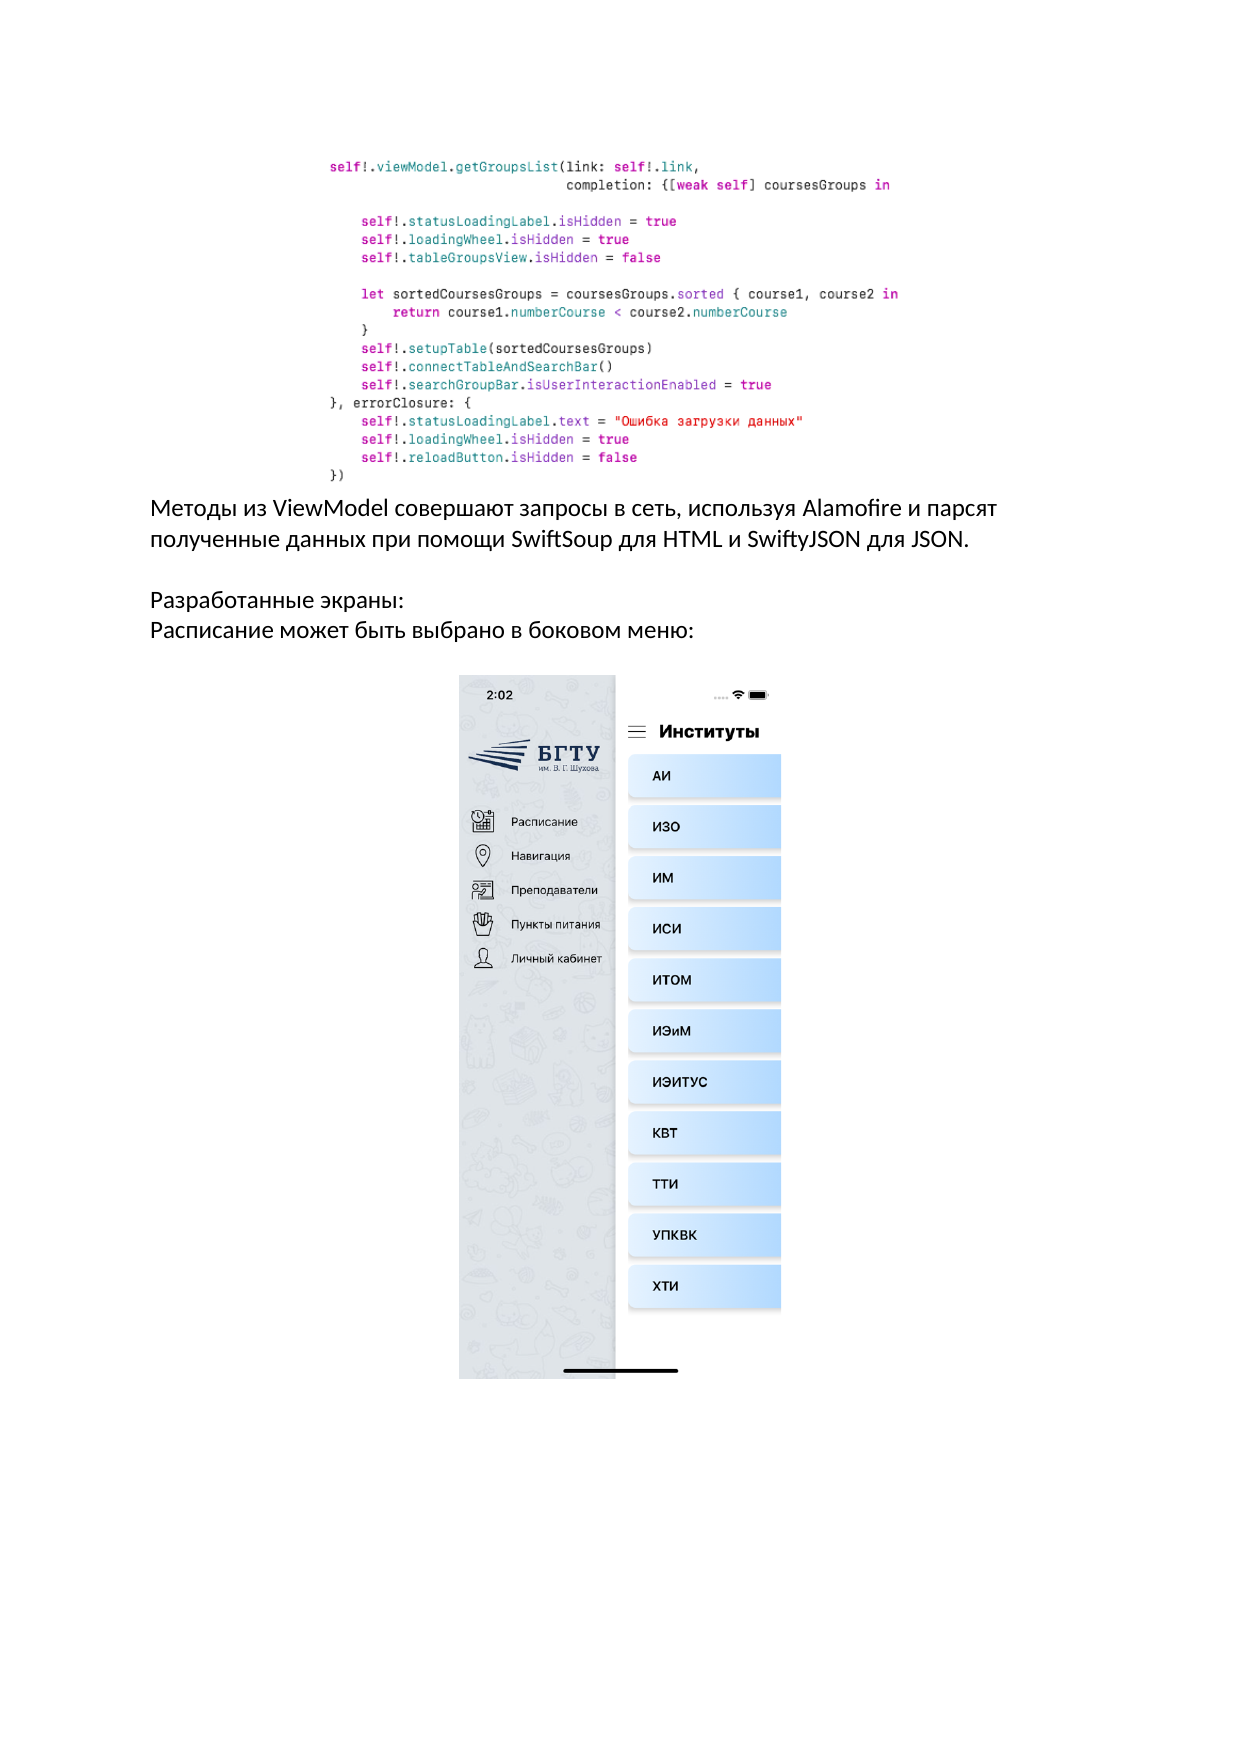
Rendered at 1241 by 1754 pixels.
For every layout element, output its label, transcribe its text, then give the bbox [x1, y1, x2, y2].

text Разработанные экраны: [150, 584, 1090, 614]
picture [317, 150, 923, 493]
picture [459, 675, 782, 1379]
text Расписание может быть выбрано в боковом меню: [150, 614, 1090, 645]
text Методы из ViewModel совершают запросы в сеть, используя Alamofire и парсят полученные данных при помощи SwiftSoup для HTML и SwiftyJSON для JSON. [150, 492, 1090, 553]
